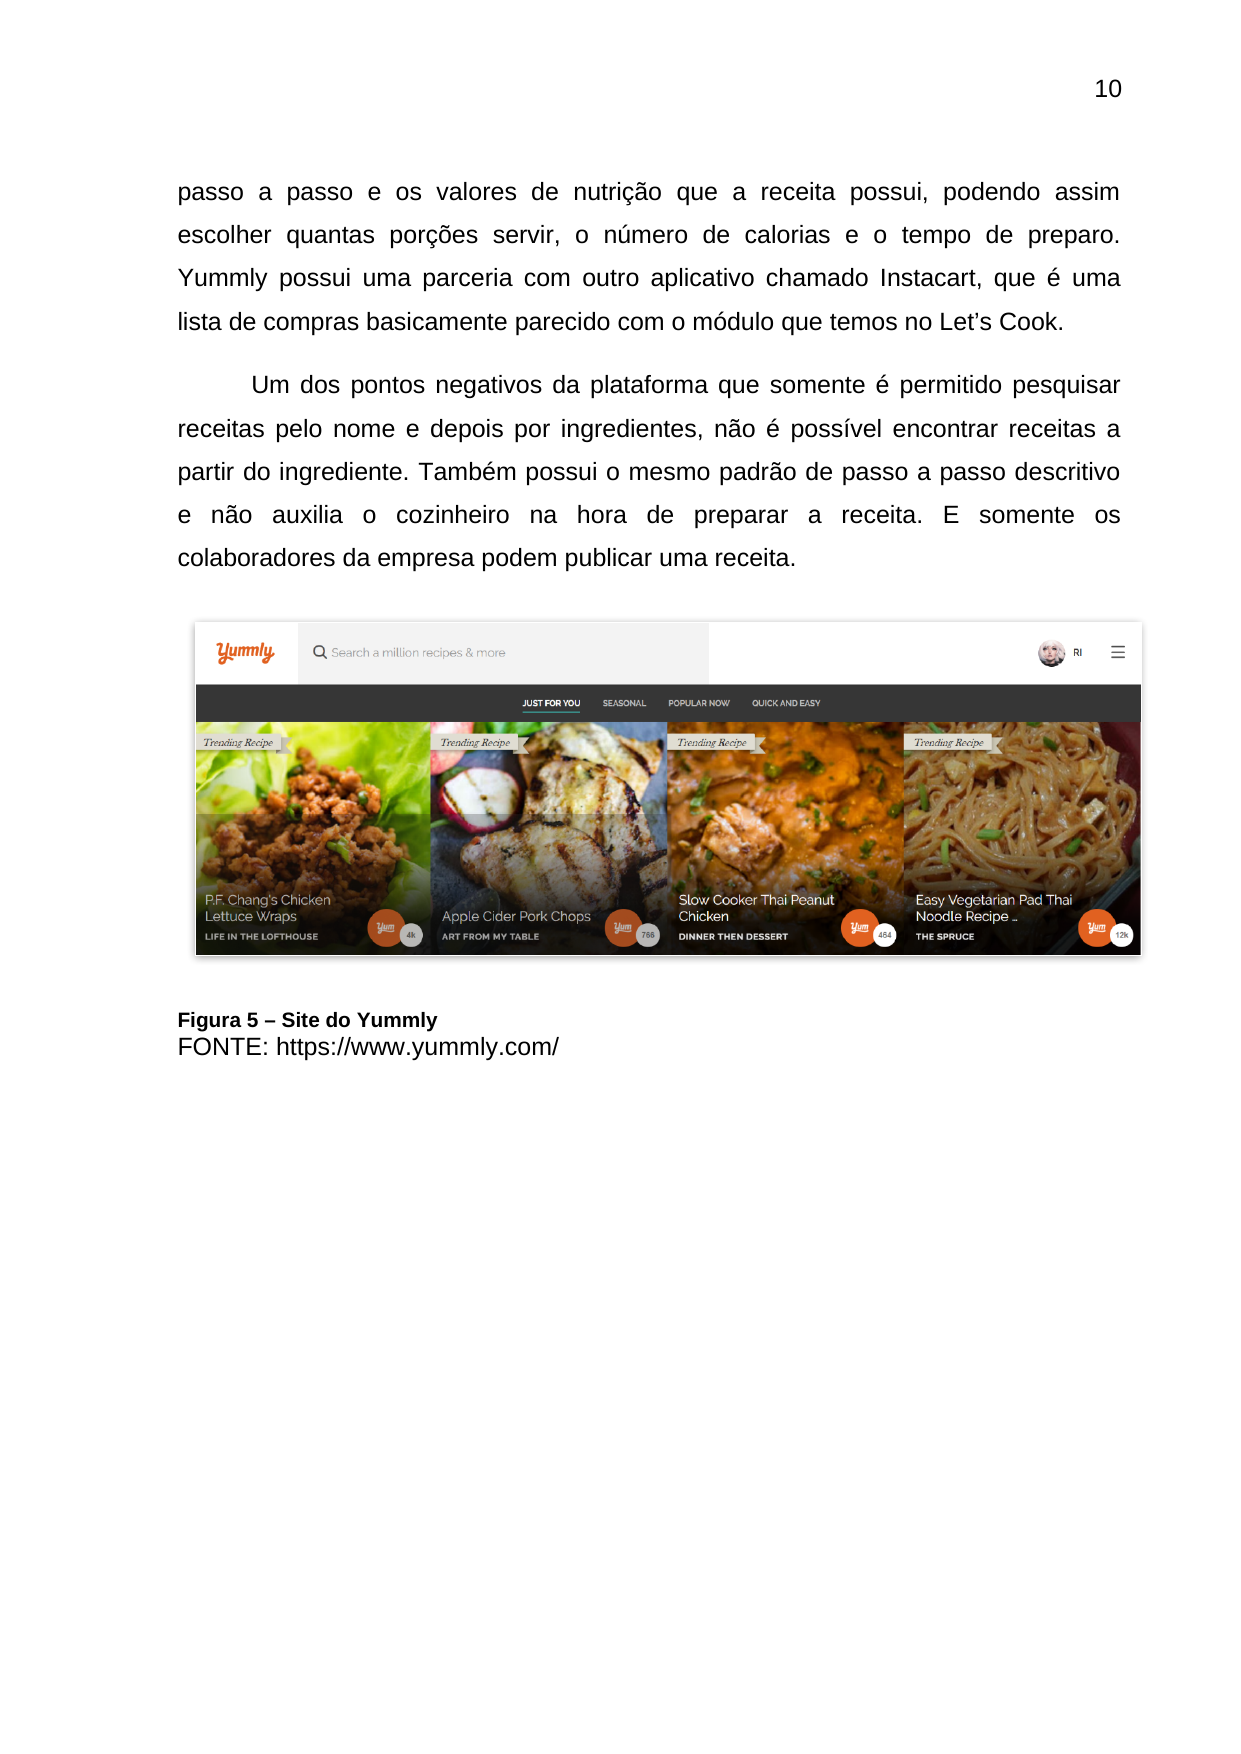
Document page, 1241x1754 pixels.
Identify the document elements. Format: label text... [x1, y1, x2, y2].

picture [196, 623, 1141, 955]
text FONTE: https://www.yummly.com/ [177, 1032, 1122, 1061]
text Um dos pontos negativos da plataforma que somente é permitido pesquisar receitas pelo nome e depois por ingredientes, não é possível encontrar receitas a partir do ingrediente. Também possui o mesmo padrão de passo a passo descritivo e não auxilia o cozinheiro na hora de preparar a receita. E somente os colaboradores da empresa podem publicar uma receita. [177, 371, 1122, 572]
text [177, 177, 1122, 335]
